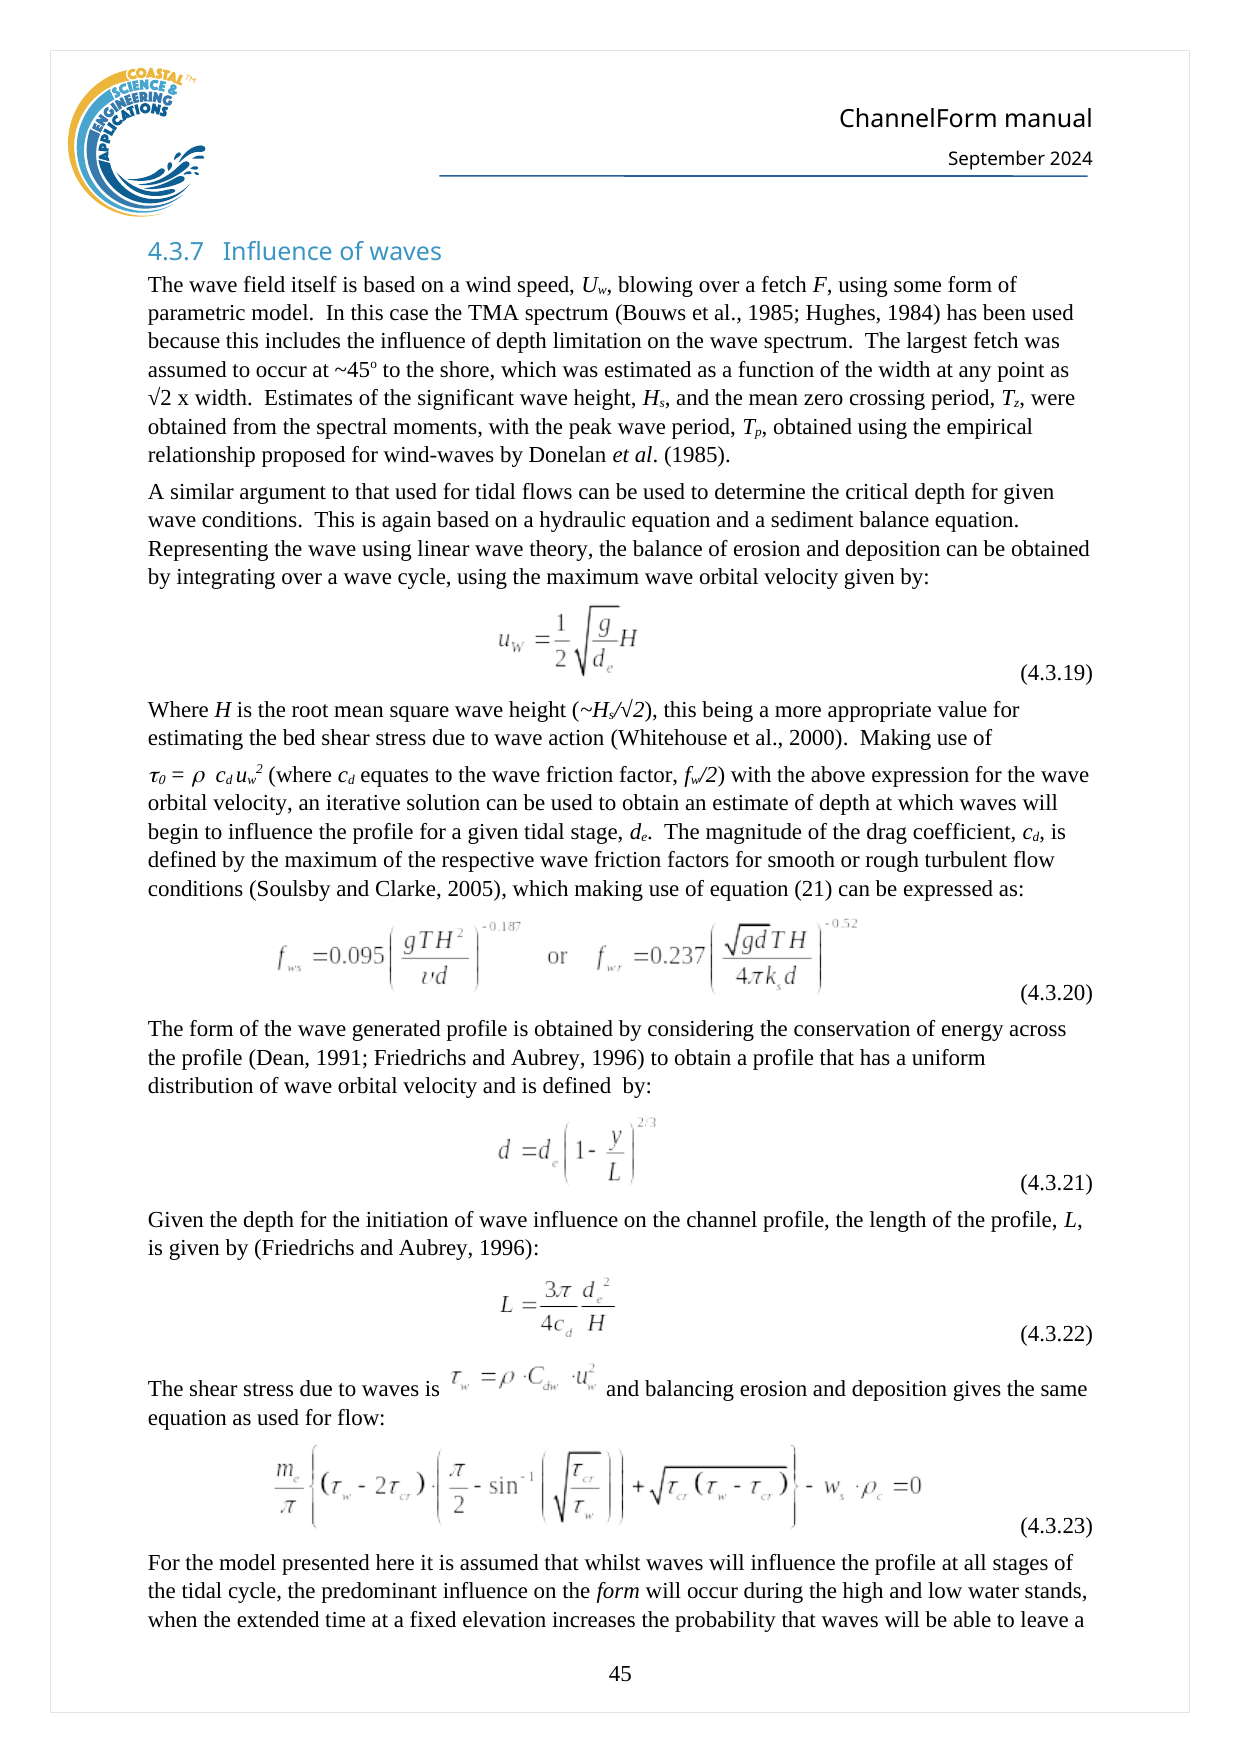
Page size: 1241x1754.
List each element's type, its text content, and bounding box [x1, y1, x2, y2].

text (4.3.22) [148, 1271, 1093, 1347]
subtitle Influence of waves [148, 234, 1093, 268]
text A similar argument to that used for tidal flows can be used to determine the critical depth for given wave conditions. This is again based on a hydraulic equation and a sediment balance equation. Representing the wave using linear wave theory, the balance of erosion and deposition can be obtained by integrating over a wave cycle, using the maximum wave orbital velocity given by: [148, 478, 1093, 590]
text The form of the wave generated profile is obtained by considering the conservation of energy across the profile (Dean, 1991; Friedrichs and Aubrey, 1996) to obtain a profile that has a uniform distribution of wave orbital velocity and is defined by: [148, 1015, 1093, 1099]
text (4.3.19) [148, 600, 1093, 685]
text Where H is the root mean square wave height (~Hs/√2), this being a more appropriate value for estimating the bed shear stress due to wave action (Whitehouse et al., 2000). Making use of [148, 696, 1093, 751]
text The wave field itself is based on a wind speed, Uw, blowing over a fetch F, using some form of parametric model. In this case the TMA spectrum (Bouws et al., 1985; Hughes, 1984) has been used because this includes the influence of depth limitation on the wave spectrum. The largest fetch was assumed to occur at ~45o to the shore, which was estimated as a function of the width at any point as √2 x width. Estimates of the significant wave height, Hs, and the mean zero crossing period, Tz, were obtained from the spectral moments, with the peak wave period, Tp, obtained using the empirical relationship proposed for wind-waves by Donelan et al. (1985). [148, 271, 1093, 468]
text The shear stress due to waves is and balancing erosion and deposition gives the same equation as used for flow: [148, 1357, 1093, 1430]
text (4.3.21) [148, 1109, 1093, 1195]
text  = cd uw2 (where cd equates to the wave friction factor, fw/2) with the above expression for the wave orbital velocity, an iterative solution can be used to obtain an estimate of depth at which waves will begin to influence the profile for a given tidal stage, de. The magnitude of the drag coefficient, cd, is defined by the maximum of the respective wave friction factors for smooth or rough turbulent flow conditions (Soulsby and Clarke, 2005), which making use of equation (21) can be expressed as: [148, 761, 1093, 901]
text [148, 1549, 1093, 1632]
text Given the depth for the initiation of wave influence on the channel profile, the length of the profile, L, is given by (Friedrichs and Aubrey, 1996): [148, 1206, 1093, 1261]
text (4.3.20) [148, 911, 1093, 1005]
